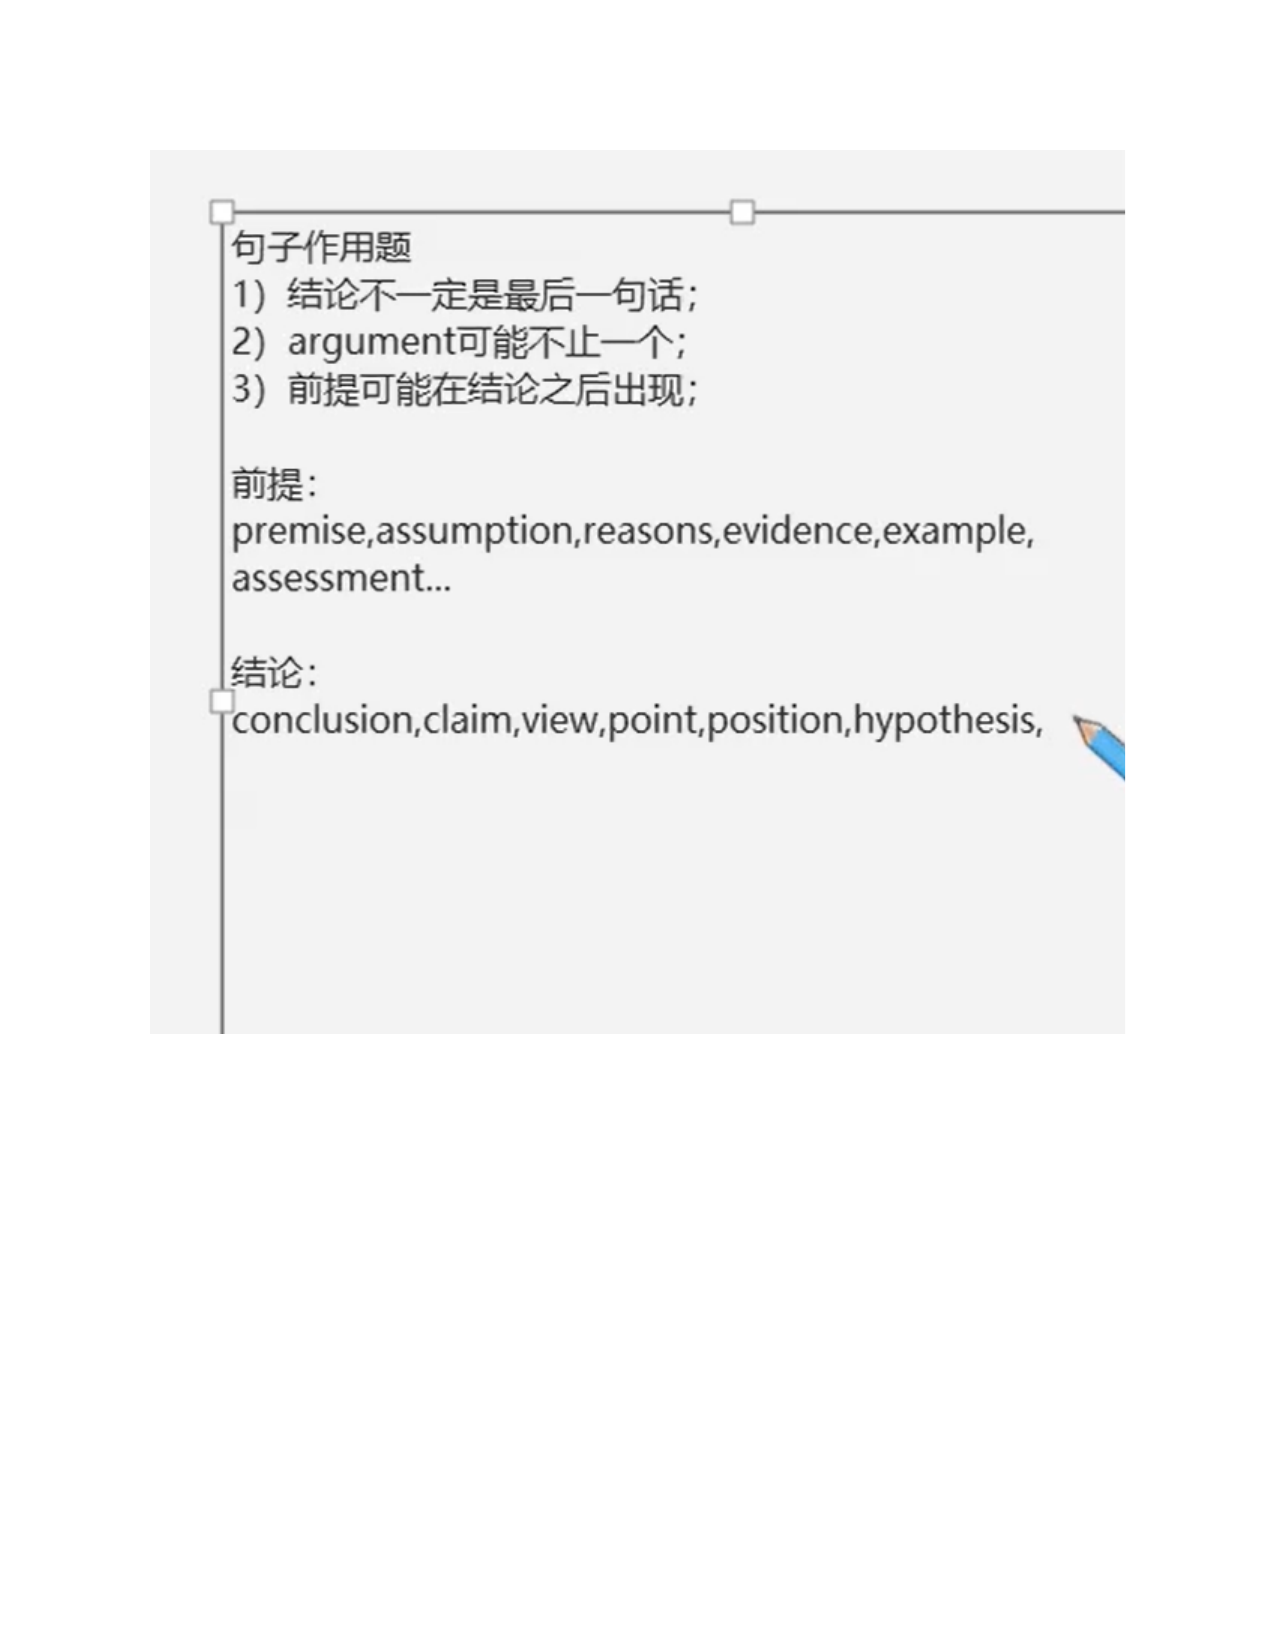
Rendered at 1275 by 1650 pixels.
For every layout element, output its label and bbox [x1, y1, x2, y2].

picture [150, 150, 1125, 1034]
